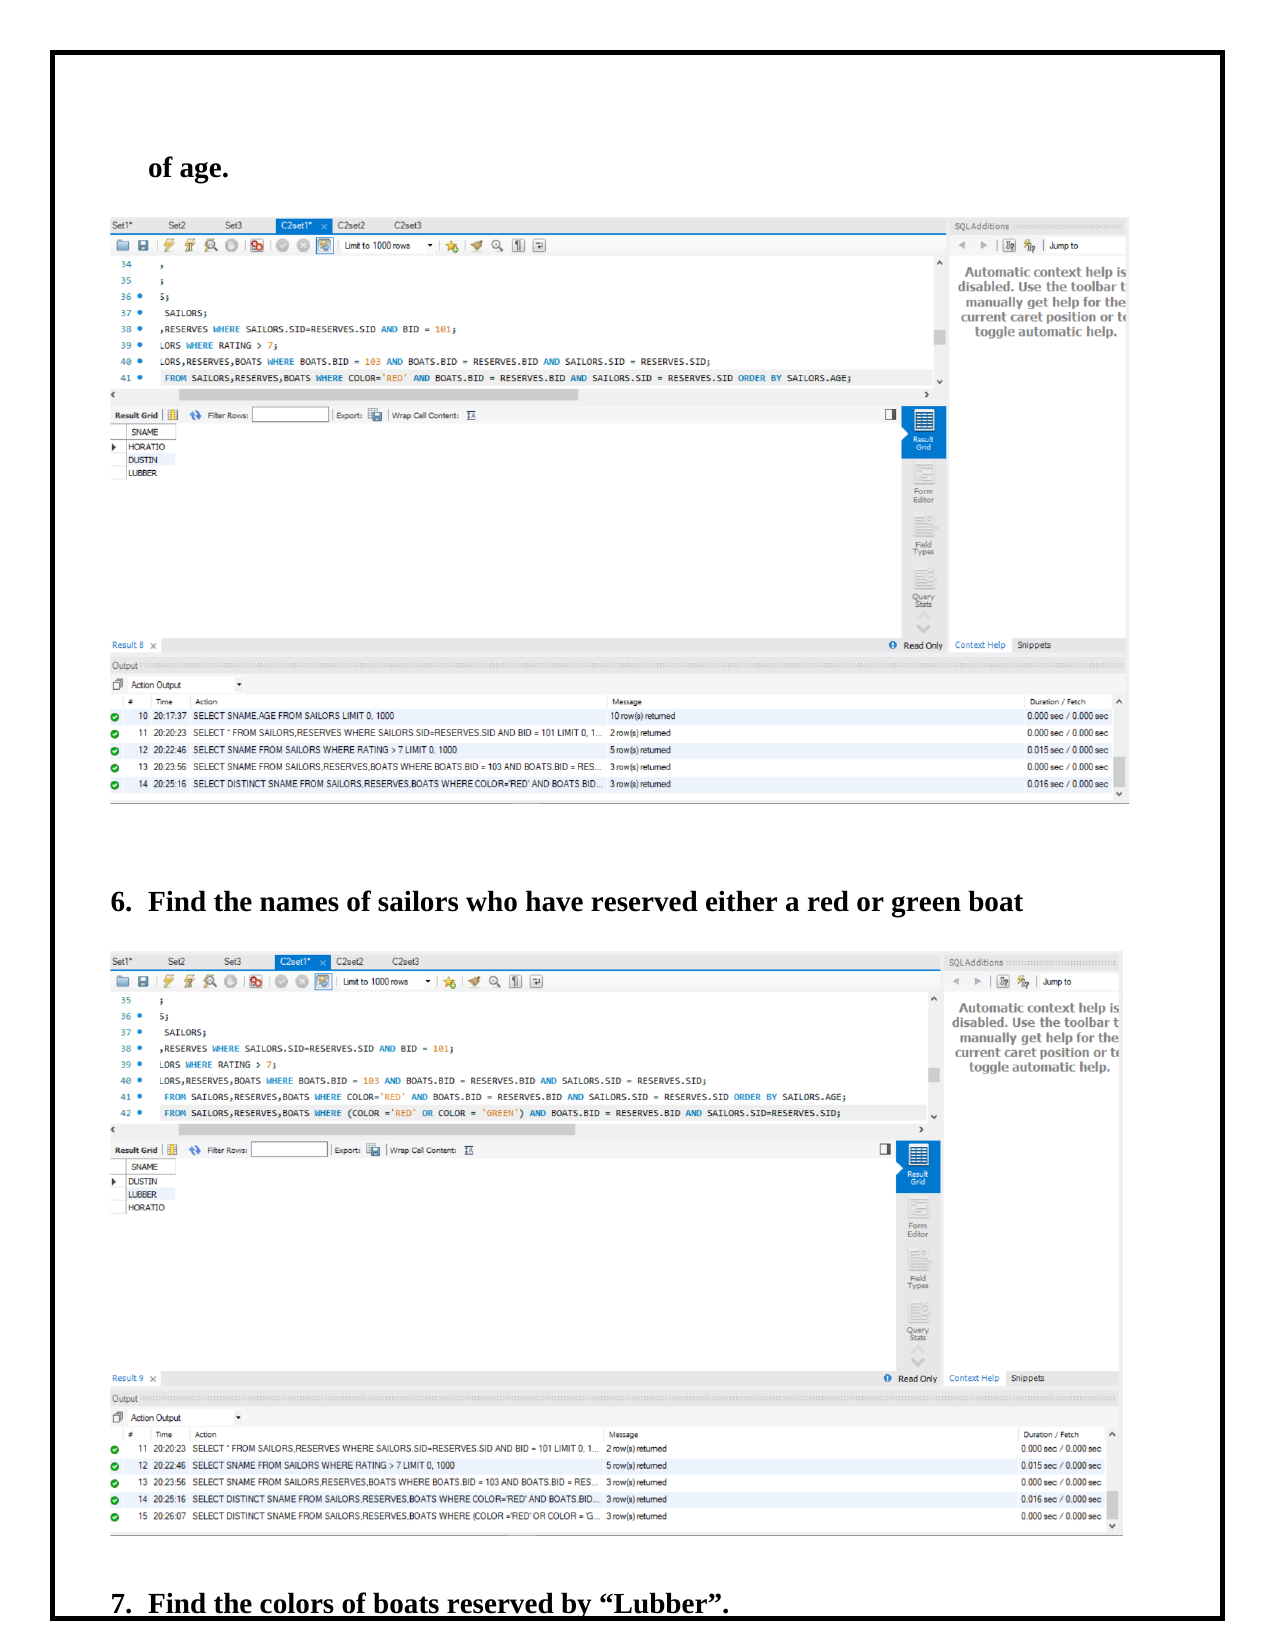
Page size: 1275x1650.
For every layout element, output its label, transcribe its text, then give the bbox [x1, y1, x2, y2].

list Find the names of sailors who have reserved either a red or green boat [110, 884, 1185, 918]
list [110, 150, 1108, 183]
picture [110, 951, 1123, 1536]
list Find the colors of boats reserved by “Lubber”. [110, 1586, 1185, 1616]
picture [110, 217, 1130, 804]
